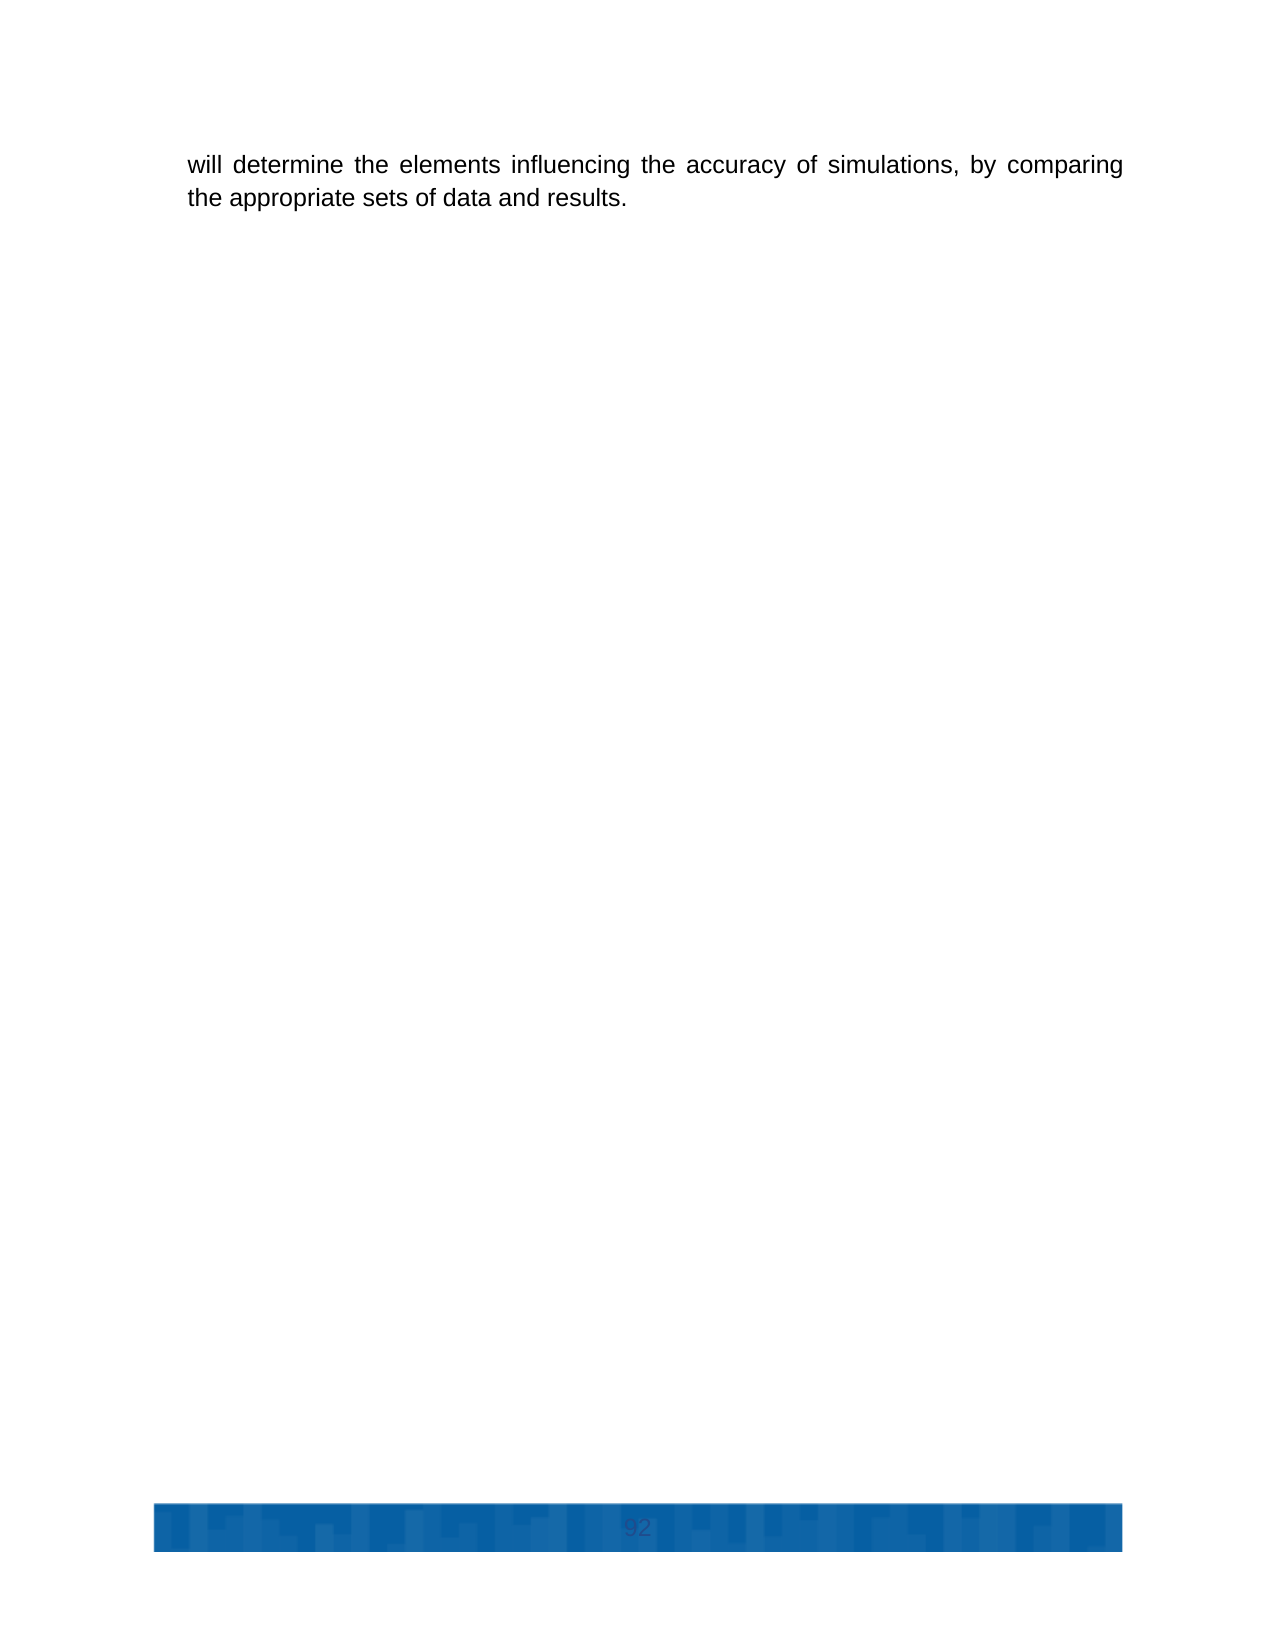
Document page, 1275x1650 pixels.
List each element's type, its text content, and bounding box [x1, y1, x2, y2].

picture [153, 1503, 1123, 1552]
